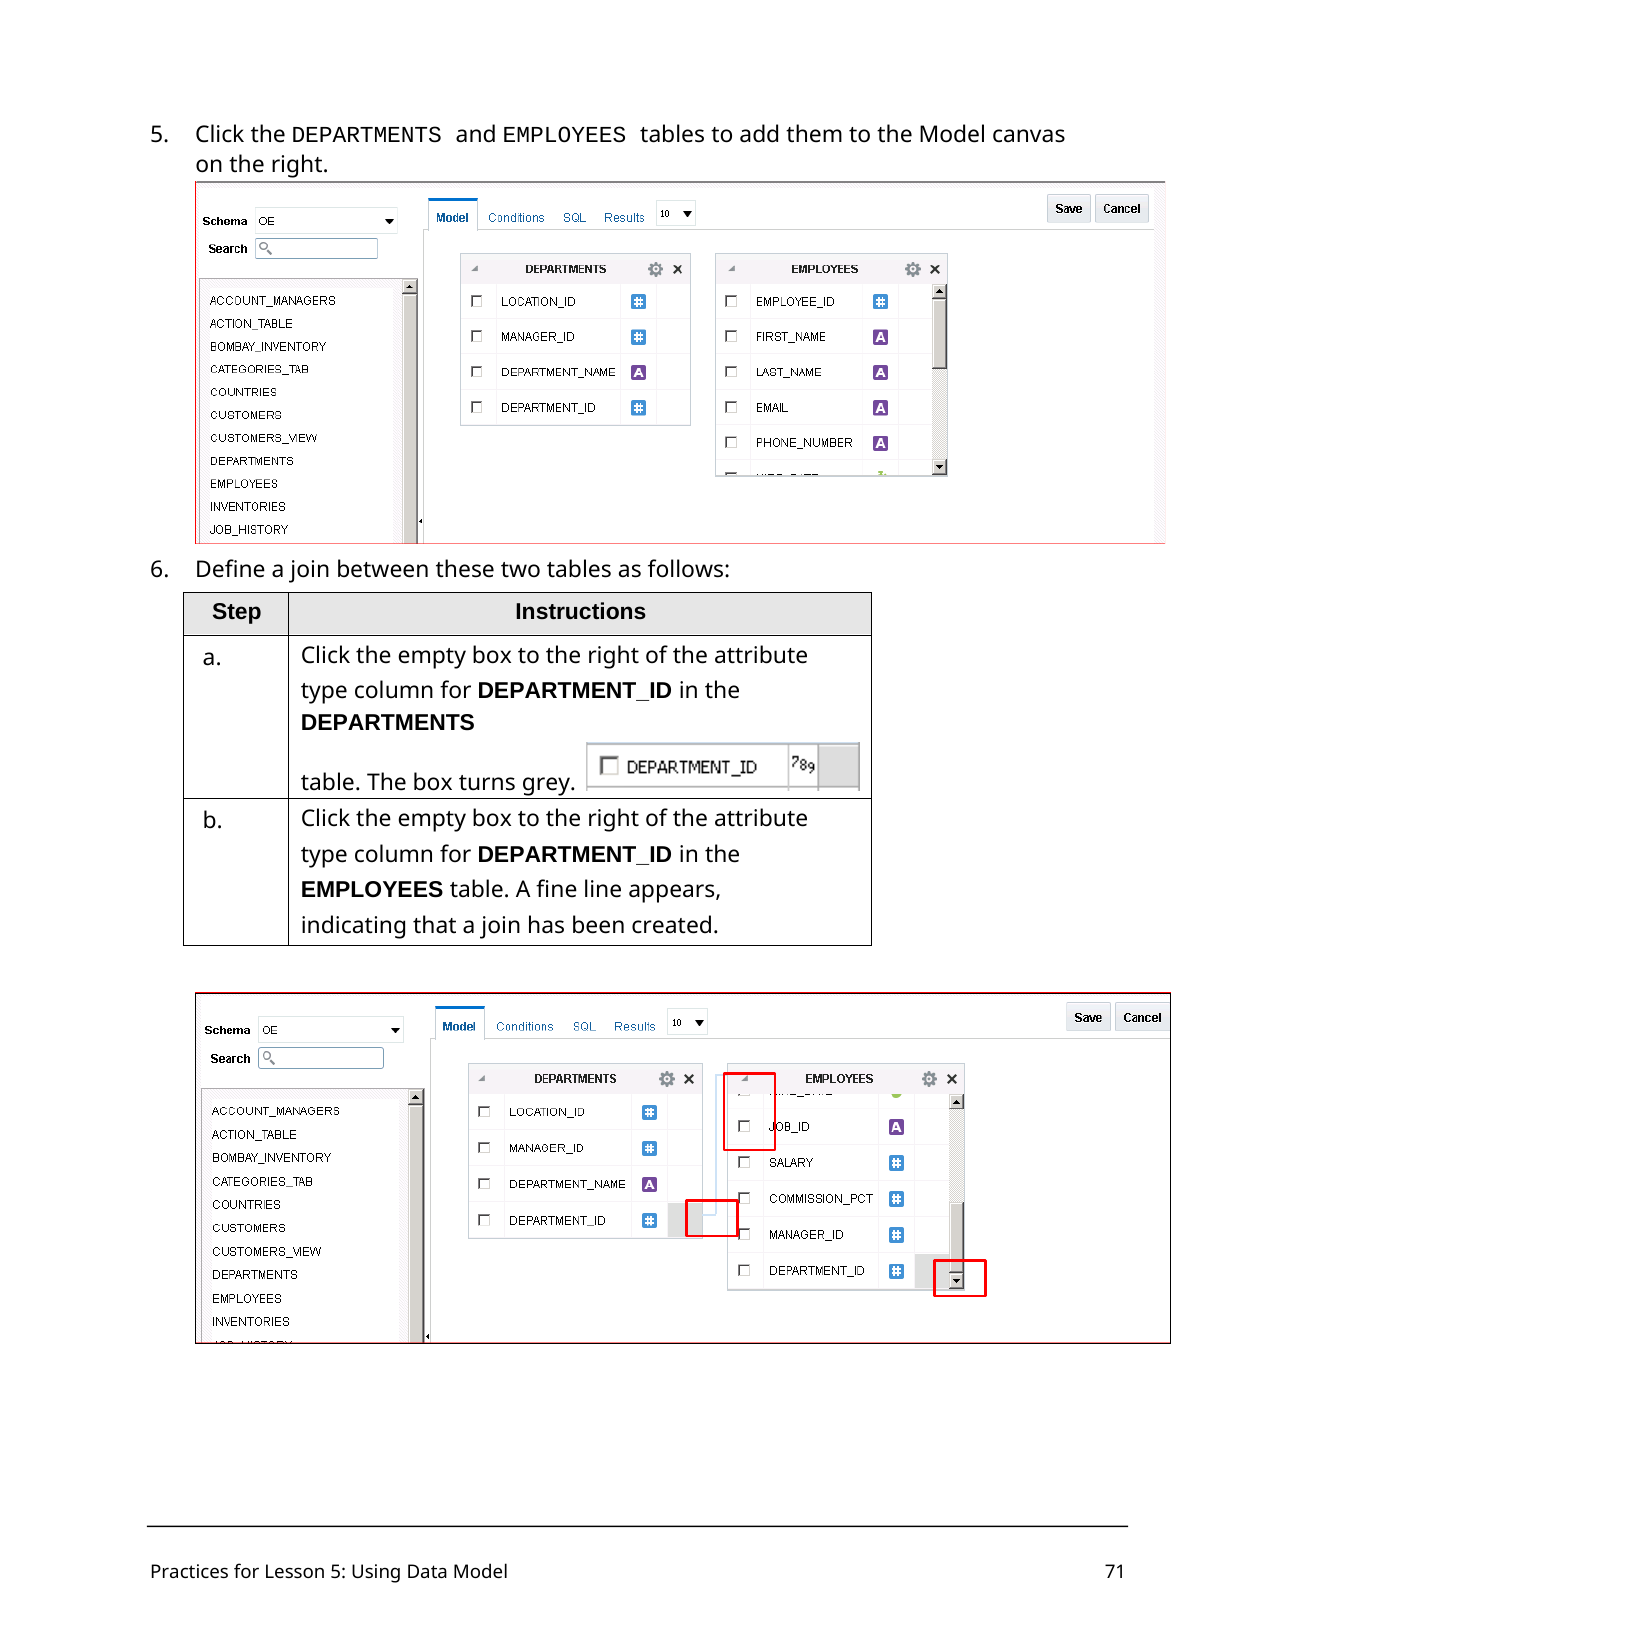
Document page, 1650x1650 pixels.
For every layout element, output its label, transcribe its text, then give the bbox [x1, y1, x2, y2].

table_cell a. [184, 636, 288, 797]
table_header Instructions [289, 593, 871, 634]
table_header Step [184, 593, 288, 634]
table_cell b. [184, 799, 288, 944]
list Click the DEPARTMENTS and EMPLOYEES tables to add them to the Model canvas on the right. [150, 118, 1087, 180]
picture [195, 181, 1166, 544]
picture [586, 742, 860, 791]
picture [196, 994, 1170, 1343]
table_cell Click the empty box to the right of the attribute type column for DEPARTMENT_ID in the EMPLOYEES table. A fine line appears, indicating that a join has been created. [289, 799, 871, 944]
table_cell Click the empty box to the right of the attribute type column for DEPARTMENT_ID in the DEPARTMENTS table. The box turns grey. [289, 636, 871, 797]
